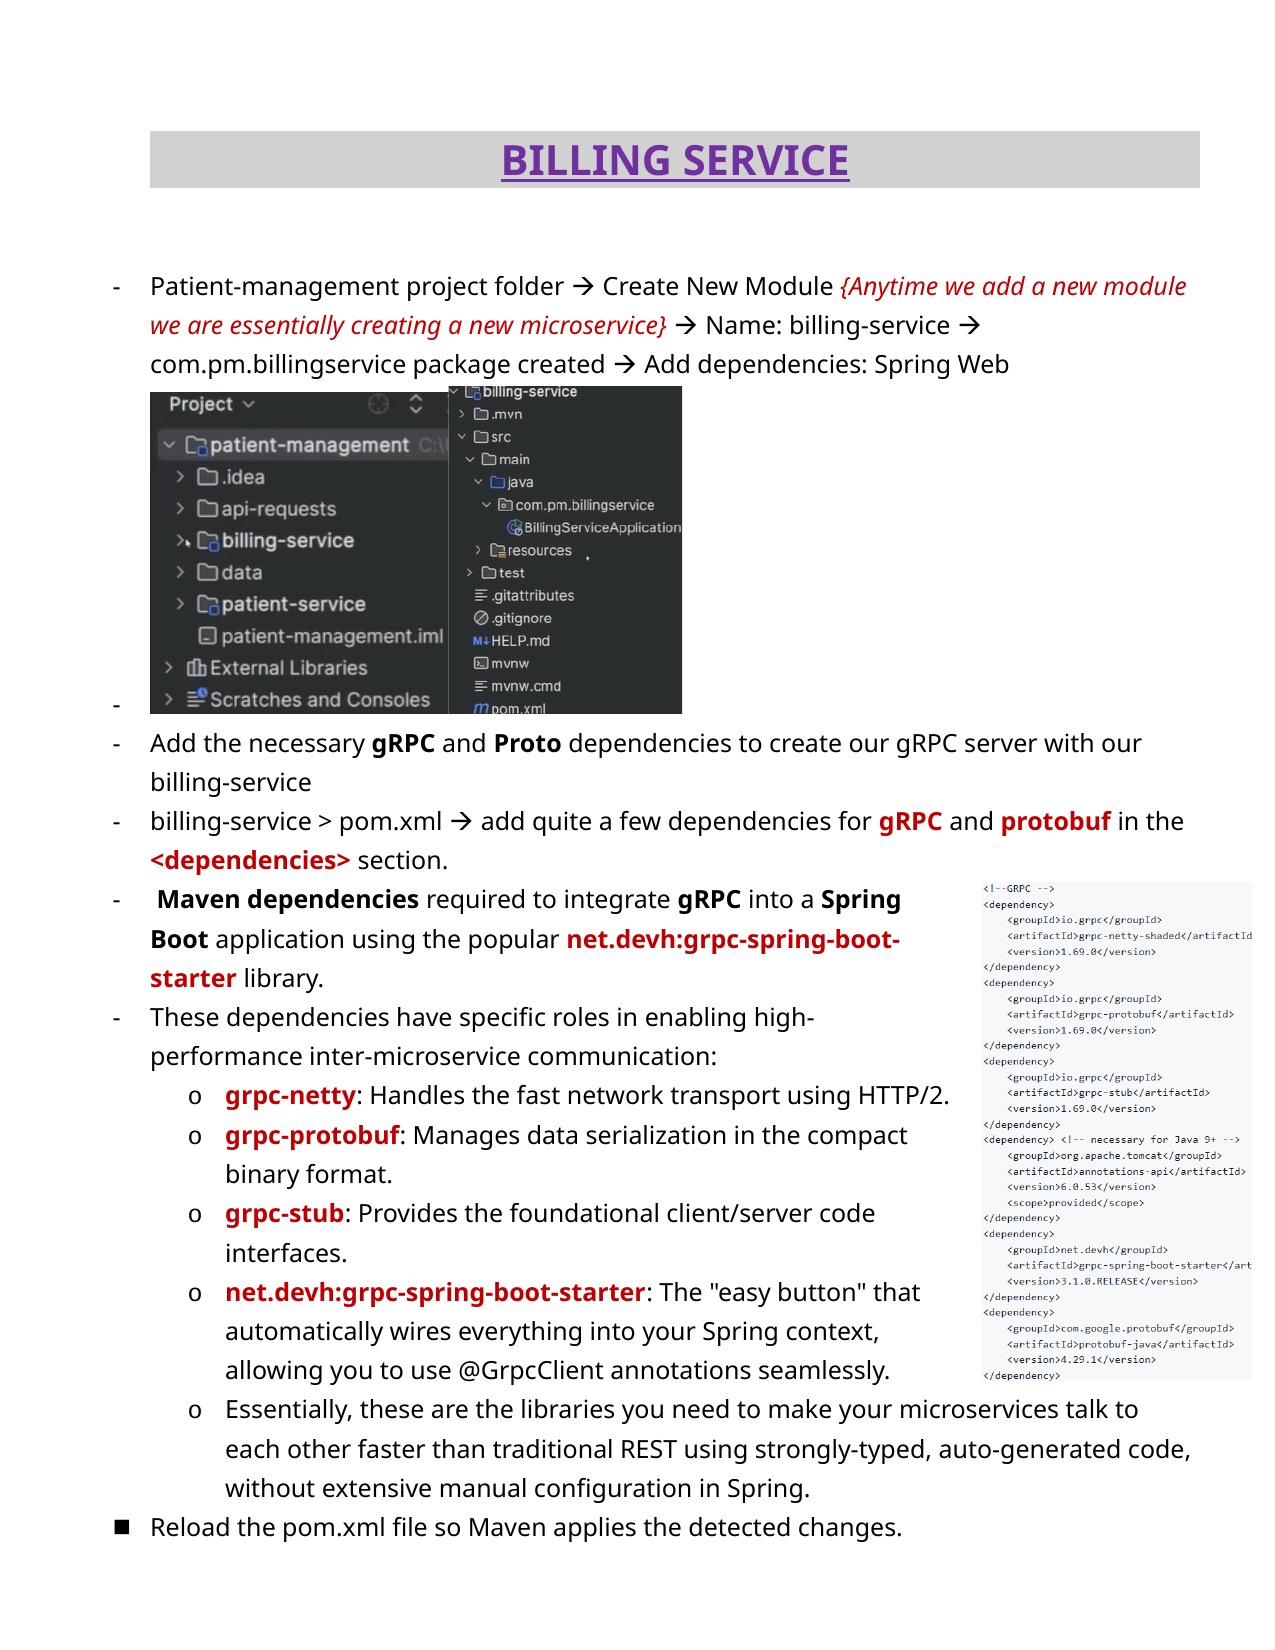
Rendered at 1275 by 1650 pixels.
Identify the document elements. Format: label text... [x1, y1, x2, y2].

list Essentially, these are the libraries you need to make your microservices talk to each other faster than traditional REST using strongly-typed, auto-generated code, without extensive manual configuration in Spring. [187, 1392, 1200, 1505]
list These dependencies have specific roles in enabling high-performance inter-microservice communication: [112, 1000, 980, 1073]
list net.devh:grpc-spring-boot-starter: The "easy button" that automatically wires everything into your Spring context, allowing you to use @GrpcClient annotations seamlessly. [187, 1274, 1200, 1387]
list grpc-protobuf: Manages data serialization in the compact binary format. [187, 1117, 980, 1191]
list Reload the pom.xml file so Maven applies the detected changes. [112, 1510, 1200, 1544]
list BILLING SERVICE [150, 131, 1200, 188]
list Patient-management project folder Create New Module {Anytime we add a new module we are essentially creating a new microservice} Name: billing-service com.pm.billingservice package created Add dependencies: Spring Web [112, 268, 1200, 381]
list grpc-stub: Provides the foundational client/server code interfaces. [187, 1196, 980, 1269]
picture [980, 882, 1253, 1379]
list billing-service > pom.xml add quite a few dependencies for gRPC and protobuf in the <dependencies> section. [112, 804, 1200, 877]
picture [150, 386, 683, 714]
list Maven dependencies required to integrate gRPC into a Spring Boot application using the popular net.devh:grpc-spring-boot-starter library. [112, 882, 980, 994]
list grpc-netty: Handles the fast network transport using HTTP/2. [187, 1078, 980, 1112]
list Add the necessary gRPC and Proto dependencies to create our gRPC server with our billing-service [112, 726, 1200, 799]
